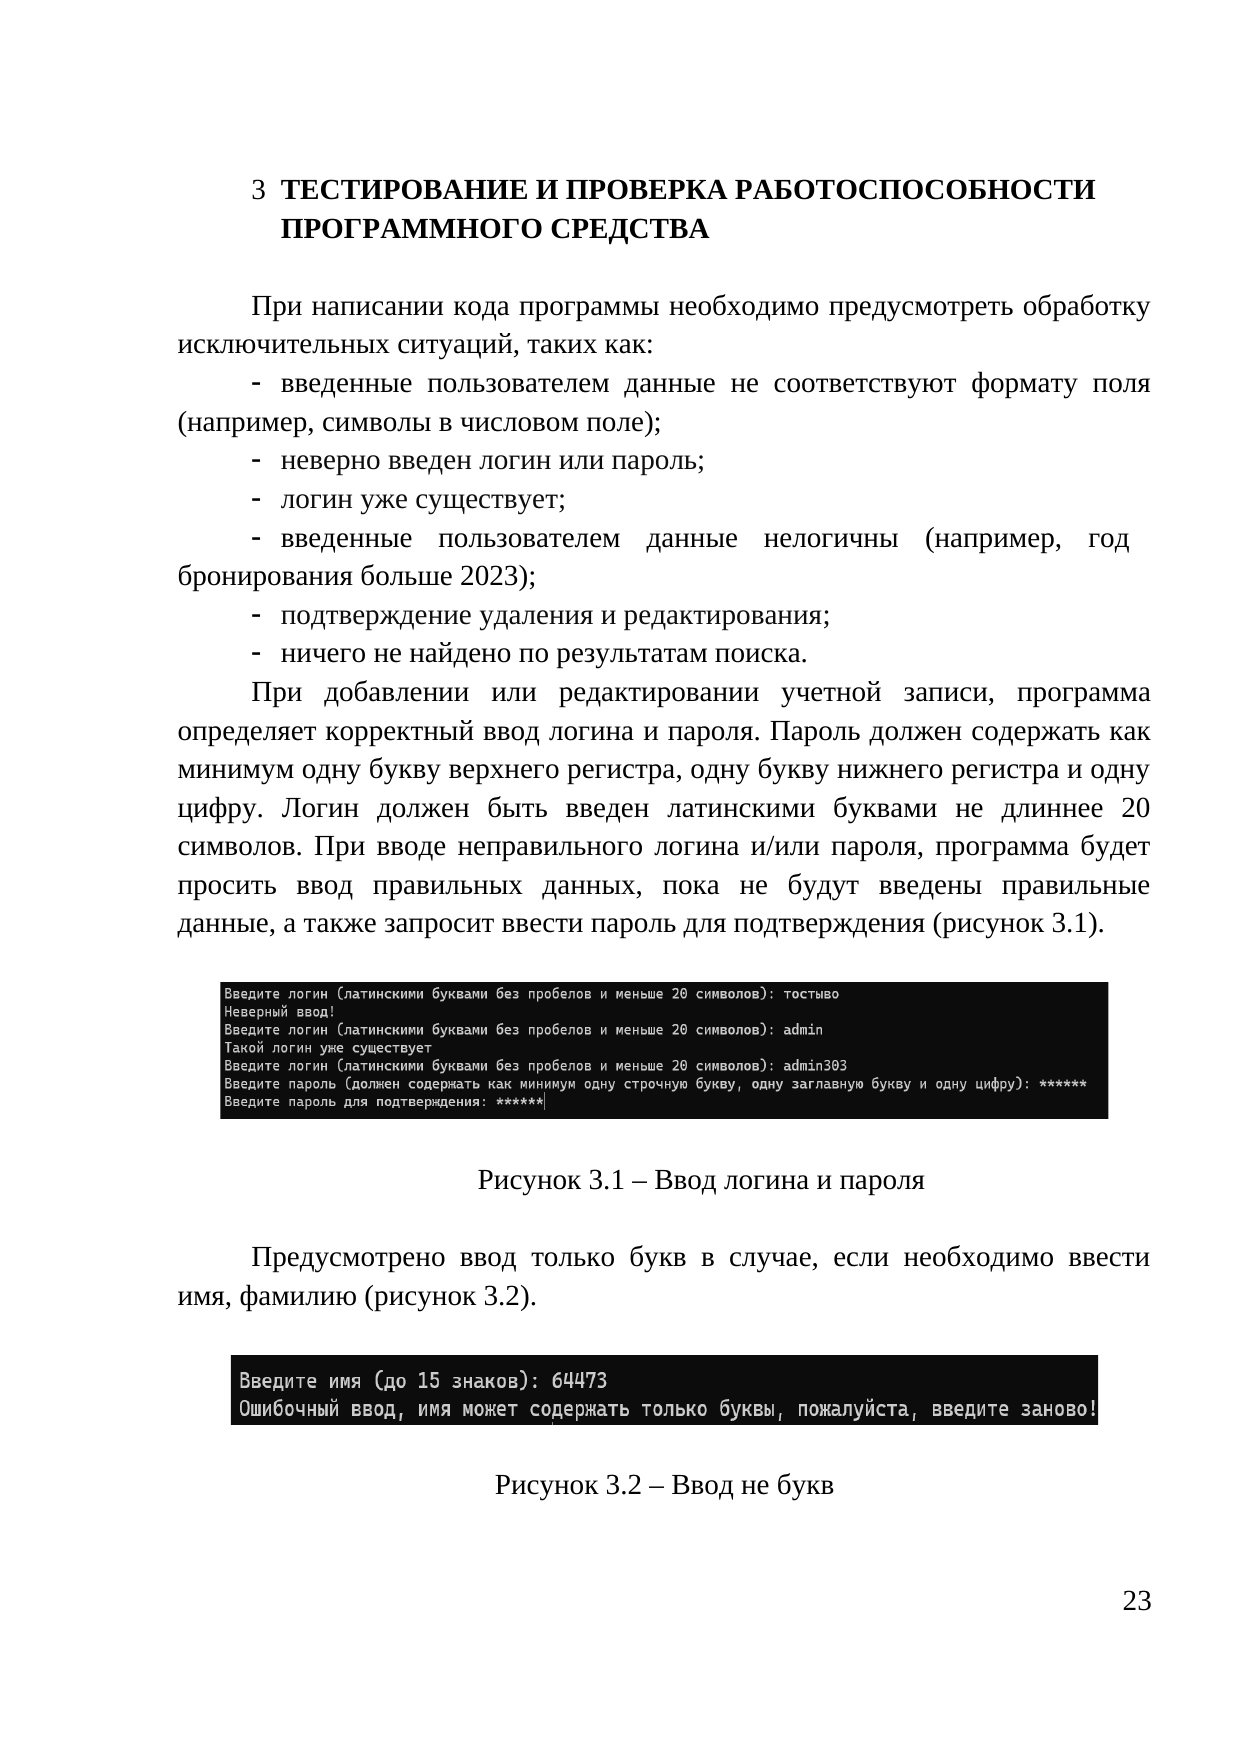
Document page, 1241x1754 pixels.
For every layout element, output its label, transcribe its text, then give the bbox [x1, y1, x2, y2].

text При написании кода программы необходимо предусмотреть обработку исключительных ситуаций, таких как: [177, 288, 1152, 360]
list ТЕСТИРОВАНИЕ И ПРОВЕРКА РАБОТОСПОСОБНОСТИ ПРОГРАММНОГО СРЕДСТВА [251, 172, 1152, 244]
list введенные пользователем данные не соответствуют формату поля (например, символы в числовом поле); [177, 365, 1152, 437]
list неверно введен логин или пароль; [177, 442, 1152, 476]
list подтверждение удаления и редактирования; [177, 597, 1129, 631]
text Рисунок 3.2 – Ввод не букв [177, 1467, 1152, 1501]
list введенные пользователем данные нелогичны (например, год бронирования больше 2023); [177, 520, 1129, 592]
list логин уже существует; [177, 481, 1152, 515]
text Предусмотрено ввод только букв в случае, если необходимо ввести имя, фамилию (рисунок 3.2). [177, 1239, 1152, 1311]
picture [230, 1355, 1099, 1425]
text Рисунок 3.1 – Ввод логина и пароля [177, 1162, 1152, 1196]
list ничего не найдено по результатам поиска. [177, 636, 1152, 669]
picture [220, 982, 1109, 1119]
text При добавлении или редактировании учетной записи, программа определяет корректный ввод логина и пароля. Пароль должен содержать как минимум одну букву верхнего регистра, одну букву нижнего регистра и одну цифру. Логин должен быть введен латинскими буквами не длиннее 20 символов. При вводе неправильного логина и/или пароля, программа будет просить ввод правильных данных, пока не будут введены правильные данные, а также запросит ввести пароль для подтверждения (рисунок 3.1). [177, 674, 1152, 939]
